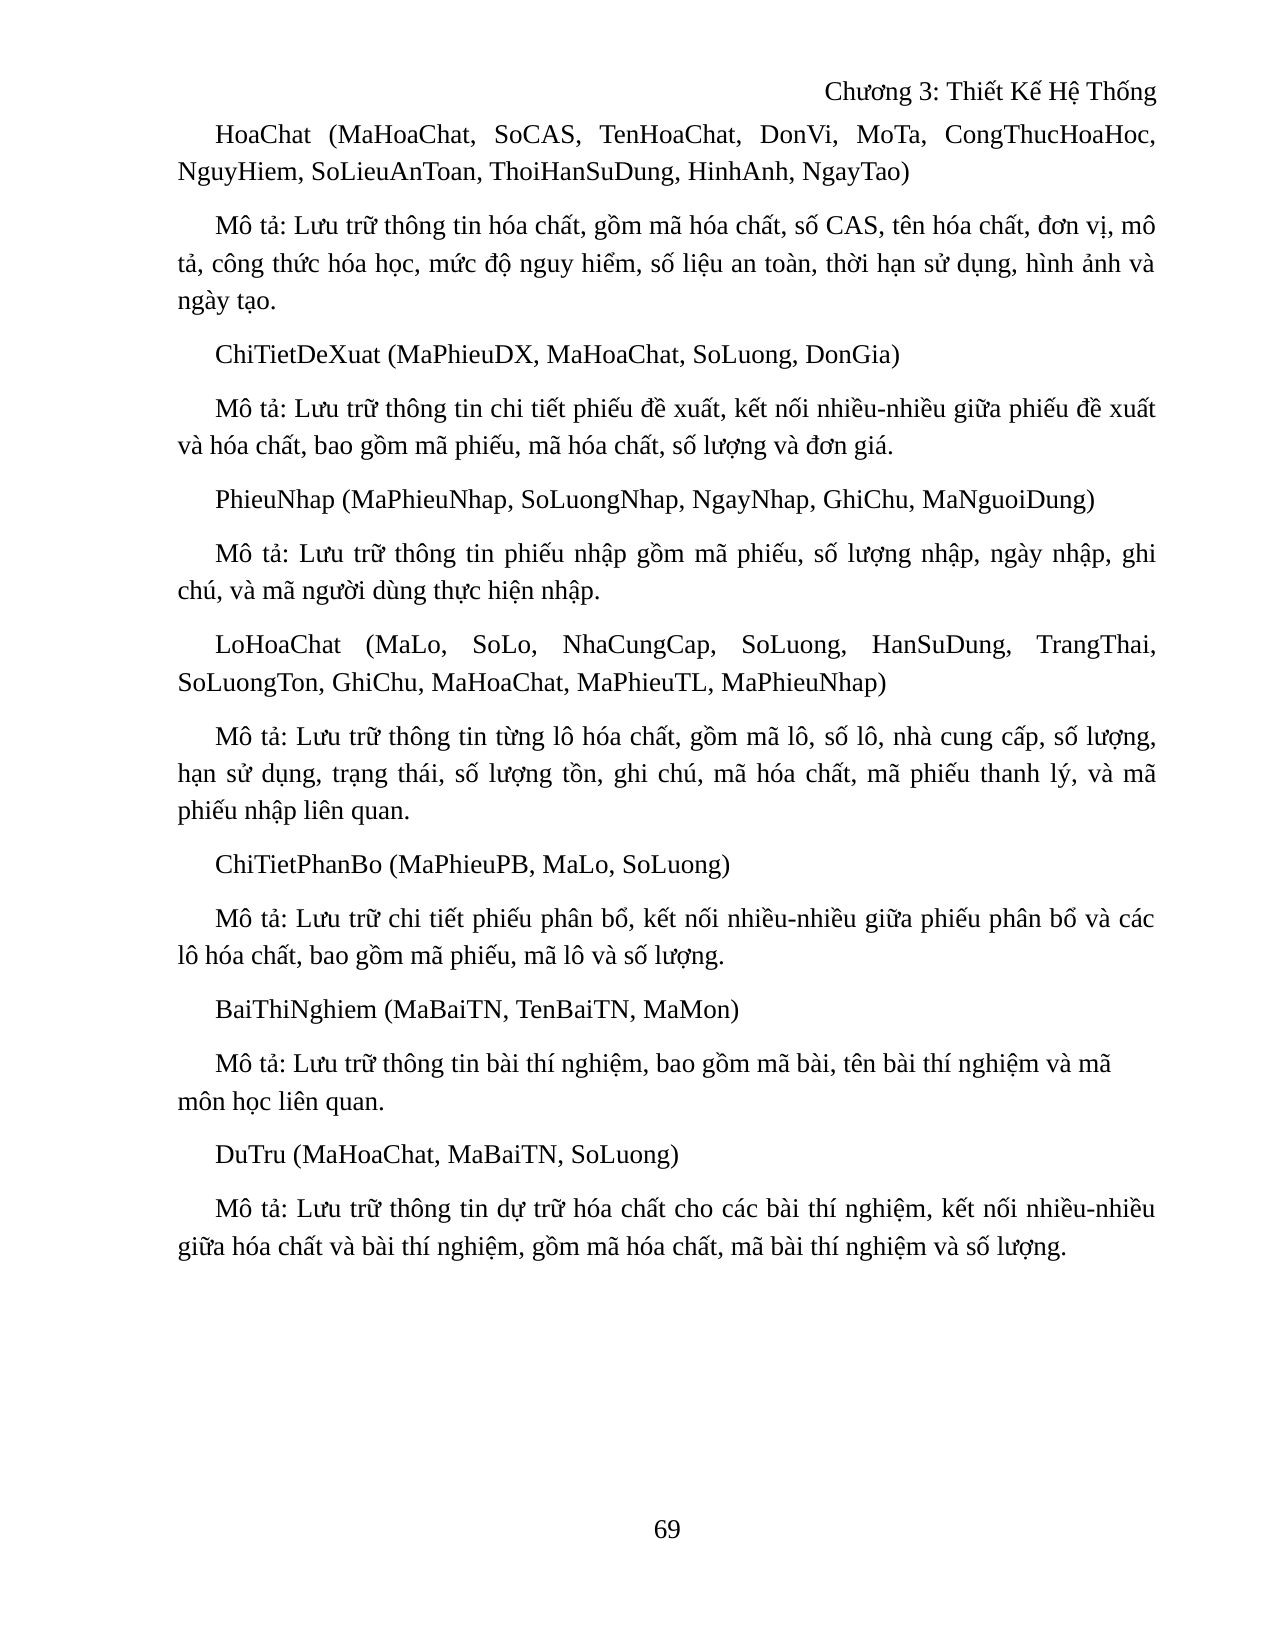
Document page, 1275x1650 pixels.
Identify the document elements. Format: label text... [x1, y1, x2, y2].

text Mô tả: Lưu trữ thông tin bài thí nghiệm, bao gồm mã bài, tên bài thí nghiệm và mã môn học liên quan. [177, 1047, 1157, 1116]
text BaiThiNghiem (MaBaiTN, TenBaiTN, MaMon) [177, 993, 1157, 1024]
text Mô tả: Lưu trữ thông tin phiếu nhập gồm mã phiếu, số lượng nhập, ngày nhập, ghi chú, và mã người dùng thực hiện nhập. [177, 537, 1157, 606]
text PhieuNhap (MaPhieuNhap, SoLuongNhap, NgayNhap, GhiChu, MaNguoiDung) [177, 483, 1157, 514]
text HoaChat (MaHoaChat, SoCAS, TenHoaChat, DonVi, MoTa, CongThucHoaHoc, NguyHiem, SoLieuAnToan, ThoiHanSuDung, HinhAnh, NgayTao) [177, 118, 1157, 187]
text Mô tả: Lưu trữ thông tin dự trữ hóa chất cho các bài thí nghiệm, kết nối nhiều-nhiều giữa hóa chất và bài thí nghiệm, gồm mã hóa chất, mã bài thí nghiệm và số lượng. [177, 1192, 1157, 1261]
text Mô tả: Lưu trữ thông tin hóa chất, gồm mã hóa chất, số CAS, tên hóa chất, đơn vị, mô tả, công thức hóa học, mức độ nguy hiểm, số liệu an toàn, thời hạn sử dụng, hình ảnh và ngày tạo. [177, 209, 1157, 315]
text LoHoaChat (MaLo, SoLo, NhaCungCap, SoLuong, HanSuDung, TrangThai, SoLuongTon, GhiChu, MaHoaChat, MaPhieuTL, MaPhieuNhap) [177, 628, 1157, 697]
text ChiTietPhanBo (MaPhieuPB, MaLo, SoLuong) [177, 848, 1157, 879]
text Mô tả: Lưu trữ chi tiết phiếu phân bổ, kết nối nhiều-nhiều giữa phiếu phân bổ và các lô hóa chất, bao gồm mã phiếu, mã lô và số lượng. [177, 902, 1157, 971]
text ChiTietDeXuat (MaPhieuDX, MaHoaChat, SoLuong, DonGia) [177, 338, 1157, 369]
text Mô tả: Lưu trữ thông tin từng lô hóa chất, gồm mã lô, số lô, nhà cung cấp, số lượng, hạn sử dụng, trạng thái, số lượng tồn, ghi chú, mã hóa chất, mã phiếu thanh lý, và mã phiếu nhập liên quan. [177, 719, 1157, 825]
text Mô tả: Lưu trữ thông tin chi tiết phiếu đề xuất, kết nối nhiều-nhiều giữa phiếu đề xuất và hóa chất, bao gồm mã phiếu, mã hóa chất, số lượng và đơn giá. [177, 392, 1157, 460]
text DuTru (MaHoaChat, MaBaiTN, SoLuong) [177, 1138, 1157, 1170]
